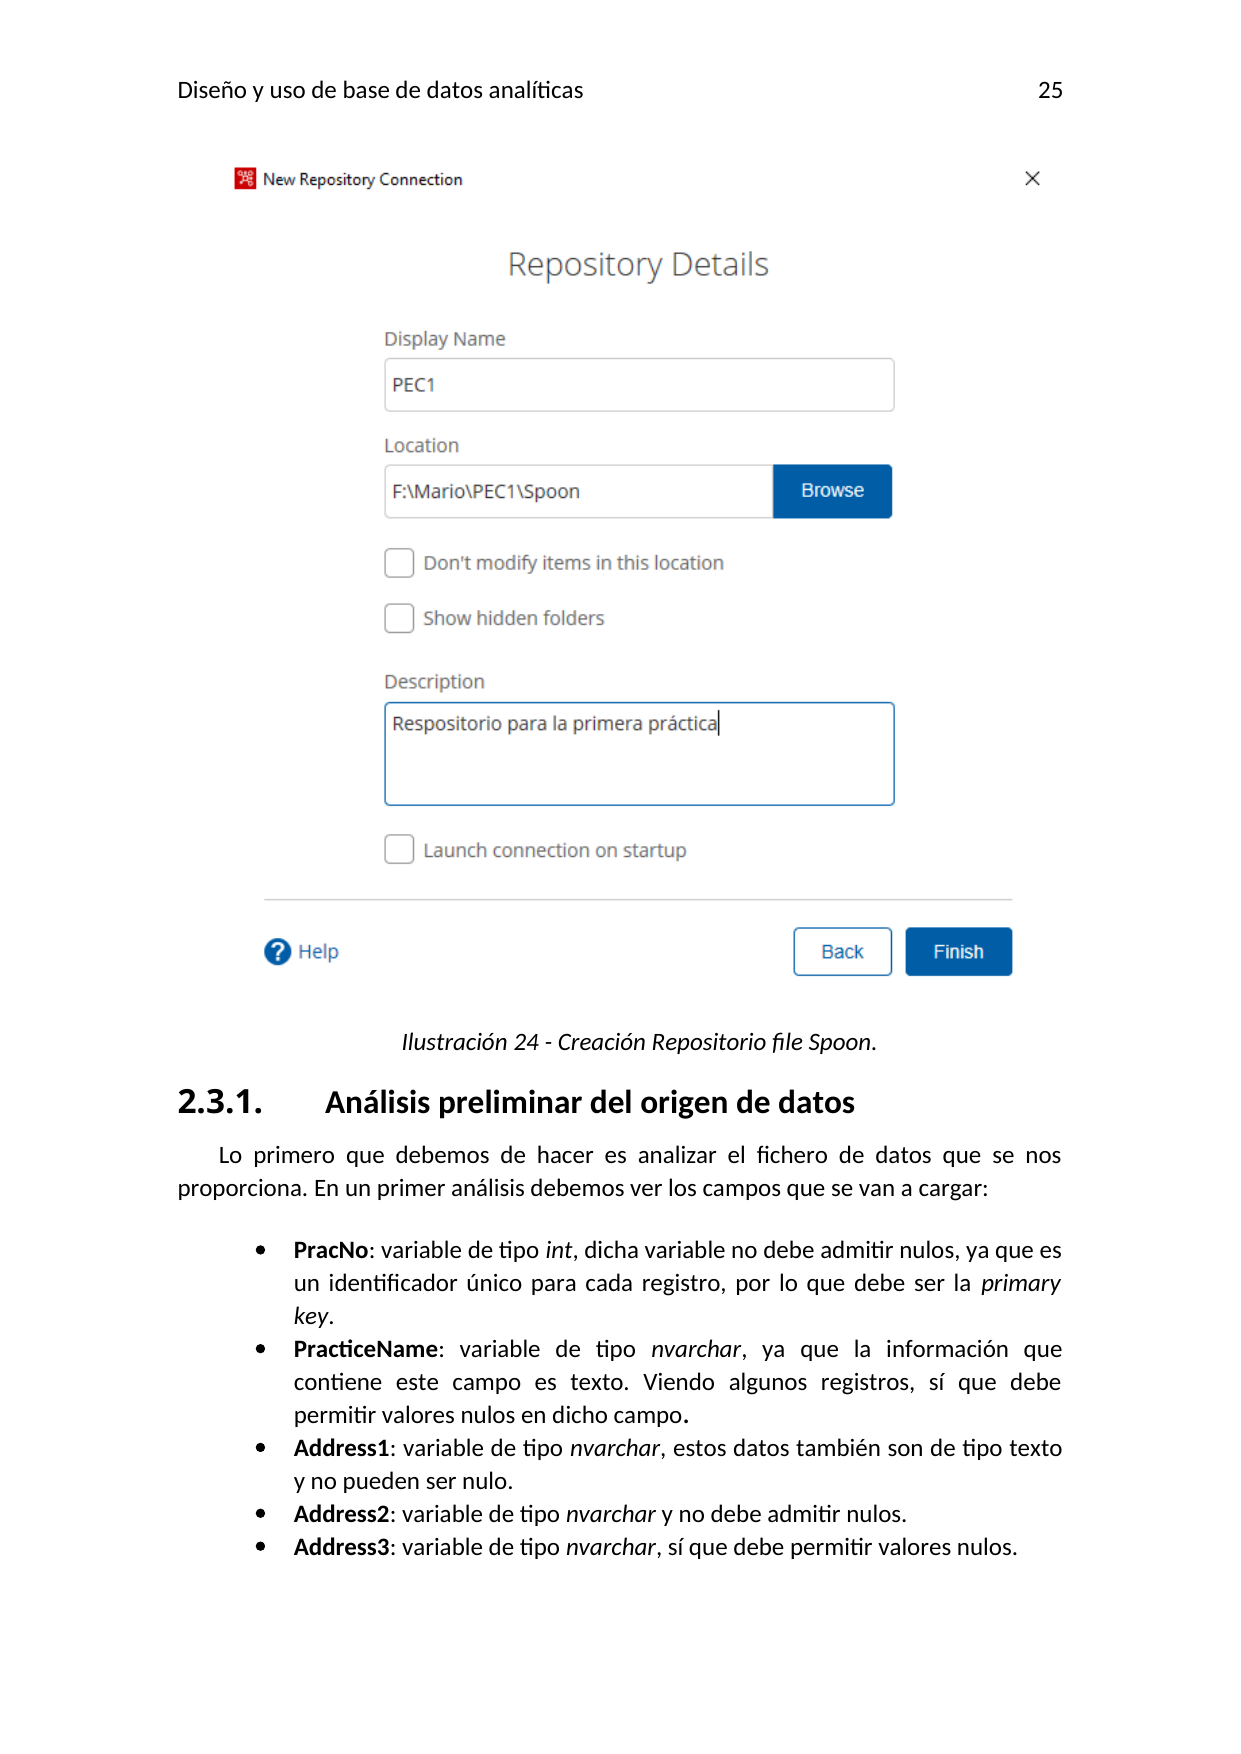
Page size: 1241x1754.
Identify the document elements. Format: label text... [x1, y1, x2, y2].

list Address2: variable de tipo nvarchar y no debe admitir nulos. [256, 1498, 1063, 1528]
list Address3: variable de tipo nvarchar, sí que debe permitir valores nulos. [256, 1531, 1063, 1561]
list PracNo: variable de tipo int, dicha variable no debe admitir nulos, ya que es un identificador único para cada registro, por lo que debe ser la primary key. [256, 1234, 1063, 1331]
text Lo primero que debemos de hacer es analizar el fichero de datos que se nos proporciona. En un primer análisis debemos ver los campos que se van a cargar: [177, 1139, 1063, 1203]
list Address1: variable de tipo nvarchar, estos datos también son de tipo texto y no pueden ser nulo. [256, 1432, 1063, 1495]
picture [228, 165, 1053, 995]
list PracticeName: variable de tipo nvarchar, ya que la información que contiene este campo es texto. Viendo algunos registros, sí que debe permitir valores nulos en dicho campo. [256, 1333, 1063, 1429]
subtitle Análisis preliminar del origen de datos [177, 1078, 1063, 1123]
